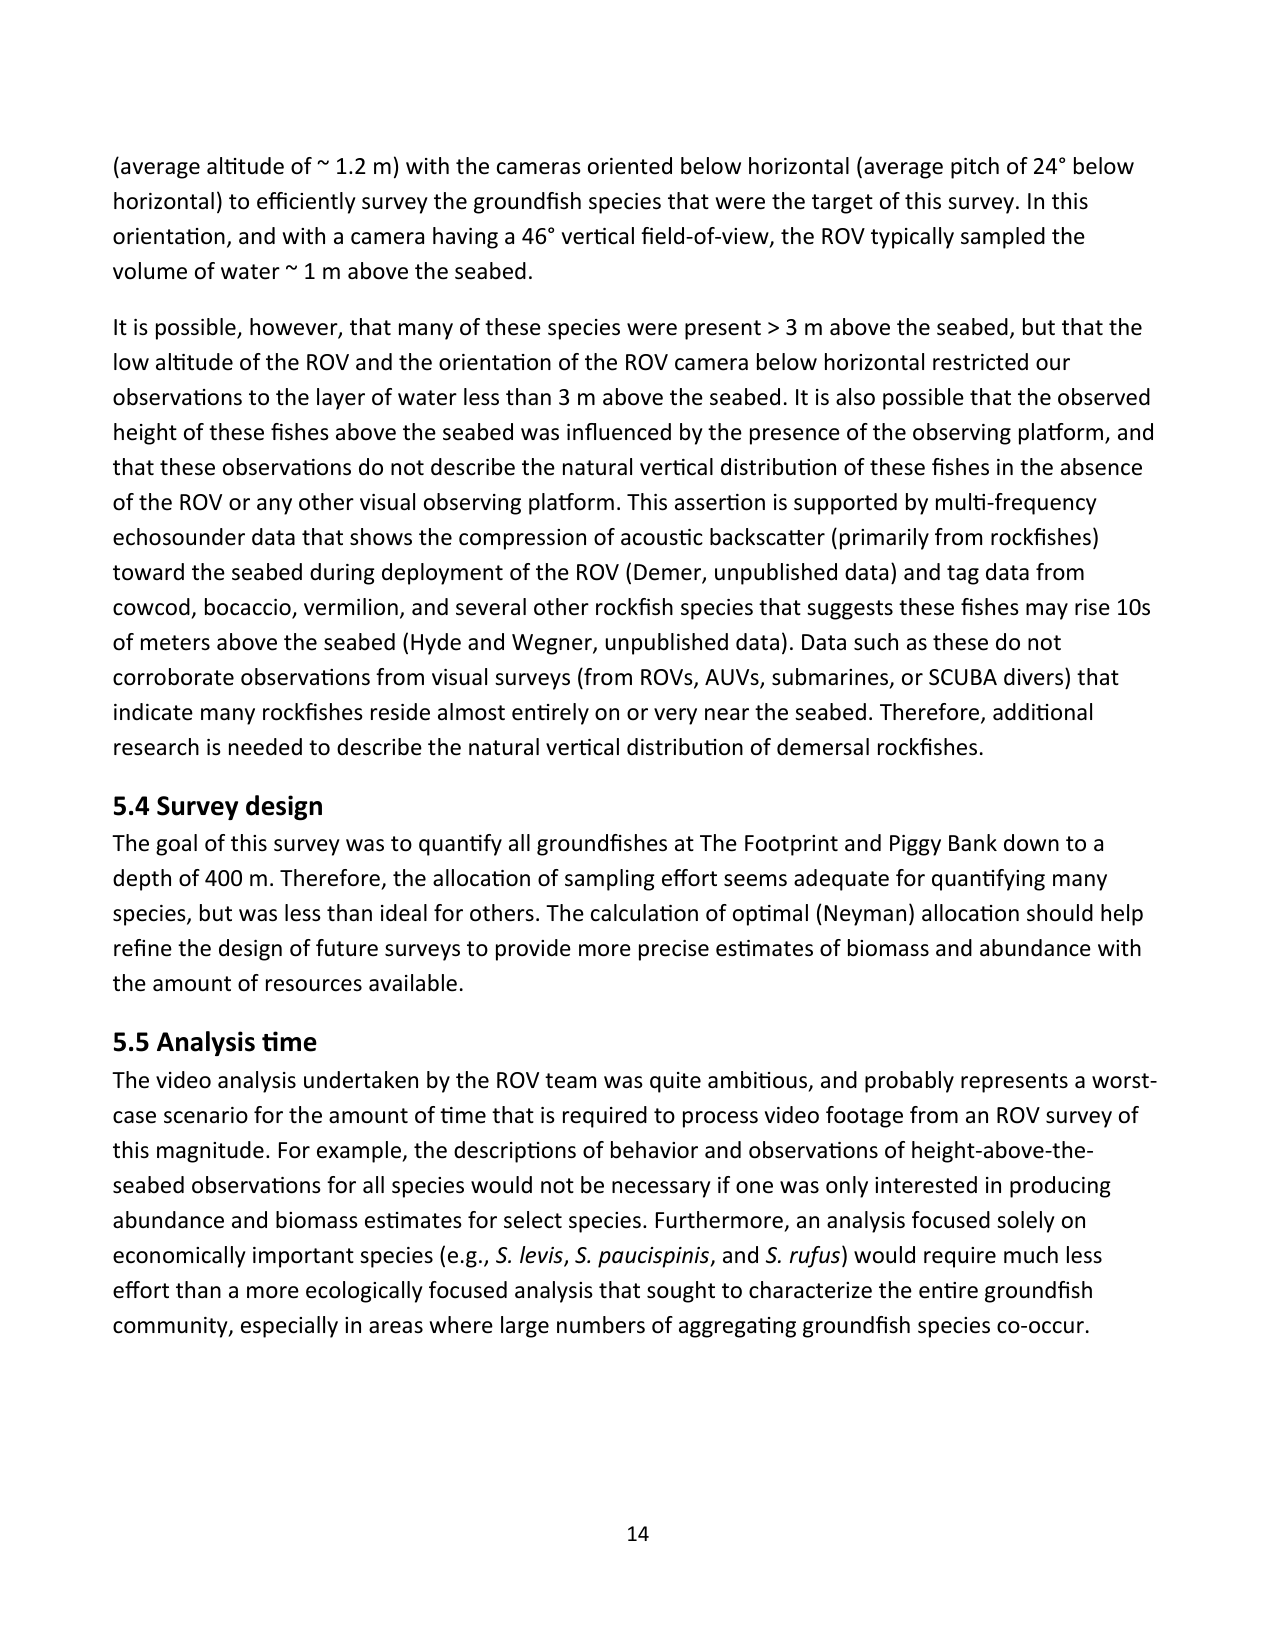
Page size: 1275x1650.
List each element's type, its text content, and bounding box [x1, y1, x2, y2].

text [112, 150, 1162, 286]
text The goal of this survey was to quantify all groundfishes at The Footprint and Piggy Bank down to a depth of 400 m. Therefore, the allocation of sampling effort seems adequate for quantifying many species, but was less than ideal for others. The calculation of optimal (Neyman) allocation should help refine the design of future surveys to provide more precise estimates of biomass and abundance with the amount of resources available. [112, 828, 1162, 998]
text It is possible, however, that many of these species were present > 3 m above the seabed, but that the low altitude of the ROV and the orientation of the ROV camera below horizontal restricted our observations to the layer of water less than 3 m above the seabed. It is also possible that the observed height of these fishes above the seabed was influenced by the presence of the observing platform, and that these observations do not describe the natural vertical distribution of these fishes in the absence of the ROV or any other visual observing platform. This assertion is supported by multi-frequency echosounder data that shows the compression of acoustic backscatter (primarily from rockfishes) toward the seabed during deployment of the ROV (Demer, unpublished data) and tag data from cowcod, bocaccio, vermilion, and several other rockfish species that suggests these fishes may rise 10s of meters above the seabed (Hyde and Wegner, unpublished data). Data such as these do not corroborate observations from visual surveys (from ROVs, AUVs, submarines, or SCUBA divers) that indicate many rockfishes reside almost entirely on or very near the seabed. Therefore, additional research is needed to describe the natural vertical distribution of demersal rockfishes. [112, 311, 1162, 761]
subtitle 5.4 Survey design [112, 787, 1162, 822]
text The video analysis undertaken by the ROV team was quite ambitious, and probably represents a worst-case scenario for the amount of time that is required to process video footage from an ROV survey of this magnitude. For example, the descriptions of behavior and observations of height-above-the-seabed observations for all species would not be necessary if one was only interested in producing abundance and biomass estimates for select species. Furthermore, an analysis focused solely on economically important species (e.g., S. levis, S. paucispinis, and S. rufus) would require much less effort than a more ecologically focused analysis that sought to characterize the entire groundfish community, especially in areas where large numbers of aggregating groundfish species co-occur. [112, 1064, 1162, 1340]
subtitle 5.5 Analysis time [112, 1023, 1162, 1059]
